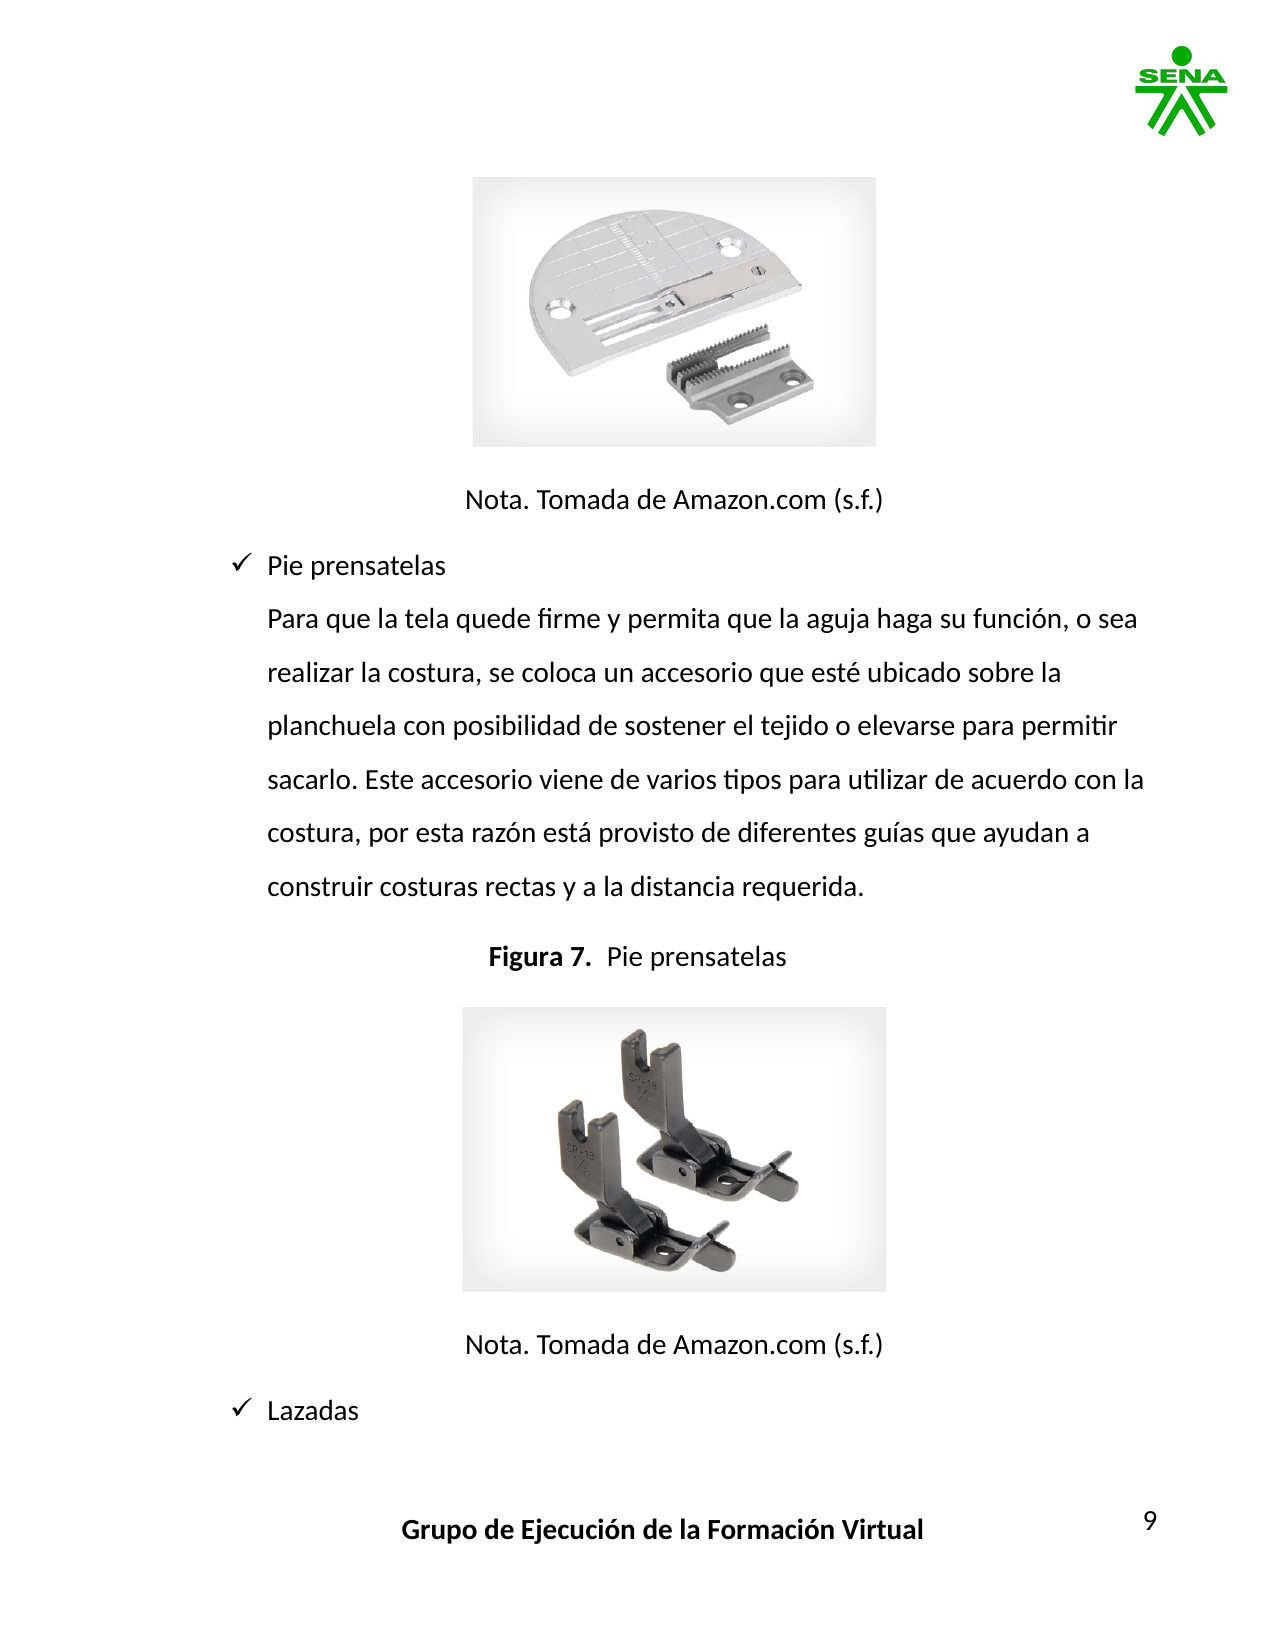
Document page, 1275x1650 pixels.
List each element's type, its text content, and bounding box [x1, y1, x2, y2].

list Pie prensatelas [229, 547, 1157, 583]
picture [1135, 46, 1228, 136]
list Lazadas [229, 1392, 1157, 1427]
picture [472, 177, 877, 447]
text Nota. Tomada de Amazon.com (s.f.) [118, 1326, 1157, 1361]
list Pie prensatelas [118, 938, 1157, 973]
text Nota. Tomada de Amazon.com (s.f.) [118, 481, 1157, 517]
picture [462, 1007, 887, 1292]
text Para que la tela quede firme y permita que la aguja haga su función, o sea realizar la costura, se coloca un accesorio que esté ubicado sobre la planchuela con posibilidad de sostener el tejido o elevarse para permitir sacarlo. Este accesorio viene de varios tipos para utilizar de acuerdo con la costura, por esta razón está provisto de diferentes guías que ayudan a construir costuras rectas y a la distancia requerida. [267, 601, 1157, 903]
